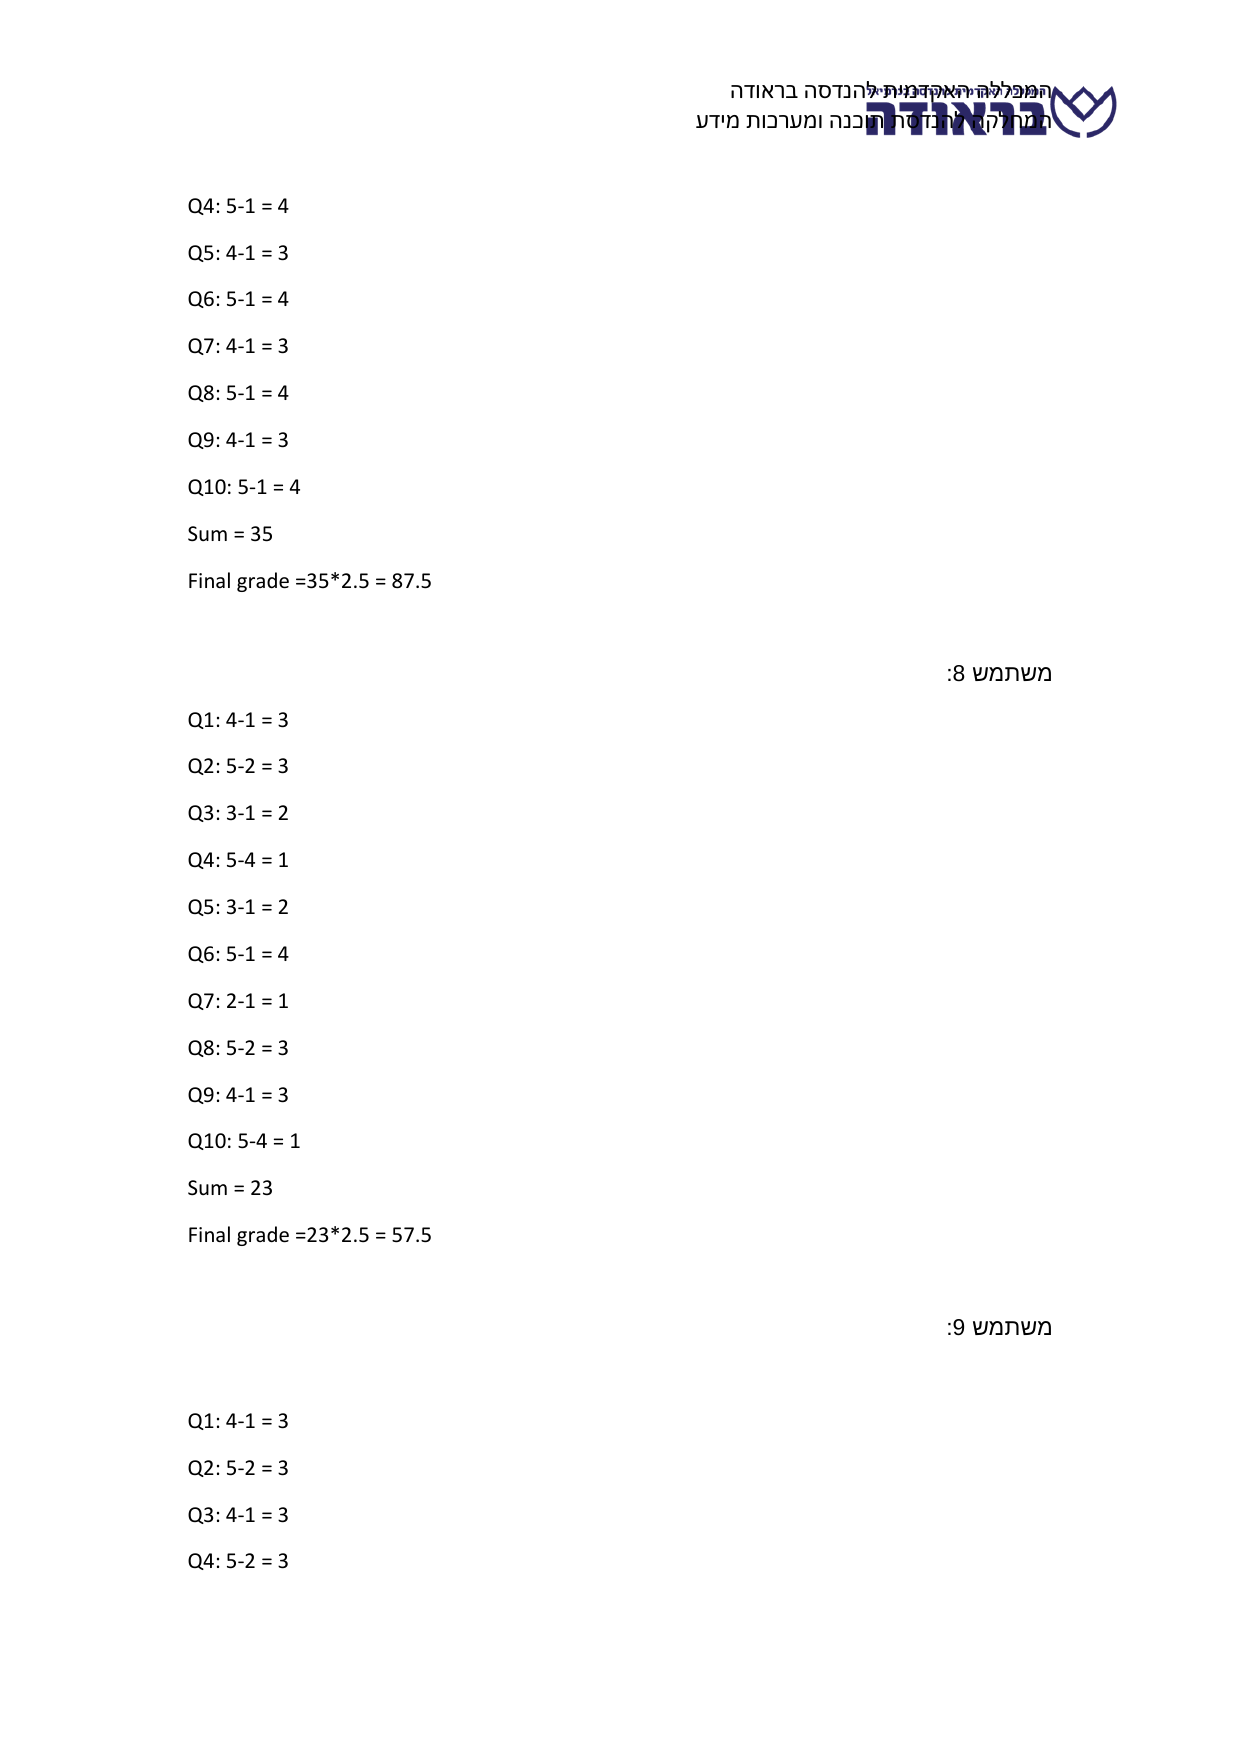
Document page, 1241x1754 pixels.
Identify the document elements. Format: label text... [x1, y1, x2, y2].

text Q1: 4-1 = 3 [187, 705, 1053, 733]
picture [858, 79, 1123, 143]
text Q6: 5-1 = 4 [187, 284, 1053, 313]
text Q6: 5-1 = 4 [187, 939, 1053, 967]
text משתמש 8: [187, 659, 1053, 686]
text Q2: 5-2 = 3 [187, 752, 1053, 779]
text Q5: 4-1 = 3 [187, 238, 1053, 266]
text Q4: 5-4 = 1 [187, 845, 1053, 873]
text Q3: 4-1 = 3 [187, 1500, 1053, 1528]
text Final grade =23*2.5 = 57.5 [187, 1220, 1053, 1248]
text Q5: 3-1 = 2 [187, 892, 1053, 920]
text Q9: 4-1 = 3 [187, 425, 1053, 453]
text Sum = 35 [187, 519, 1053, 547]
text Sum = 23 [187, 1173, 1053, 1201]
text Q1: 4-1 = 3 [187, 1406, 1053, 1434]
text משתמש 9: [187, 1314, 1053, 1340]
text Final grade =35*2.5 = 87.5 [187, 566, 1053, 594]
text Q8: 5-2 = 3 [187, 1033, 1053, 1061]
text Q9: 4-1 = 3 [187, 1080, 1053, 1108]
text Q10: 5-1 = 4 [187, 472, 1053, 500]
text Q8: 5-1 = 4 [187, 378, 1053, 406]
text Q3: 3-1 = 2 [187, 798, 1053, 826]
text Q4: 5-2 = 3 [187, 1547, 1053, 1575]
text Q7: 4-1 = 3 [187, 331, 1053, 359]
text Q2: 5-2 = 3 [187, 1453, 1053, 1481]
text Q10: 5-4 = 1 [187, 1127, 1053, 1154]
text Q4: 5-1 = 4 [187, 191, 1053, 219]
text Q7: 2-1 = 1 [187, 986, 1053, 1014]
